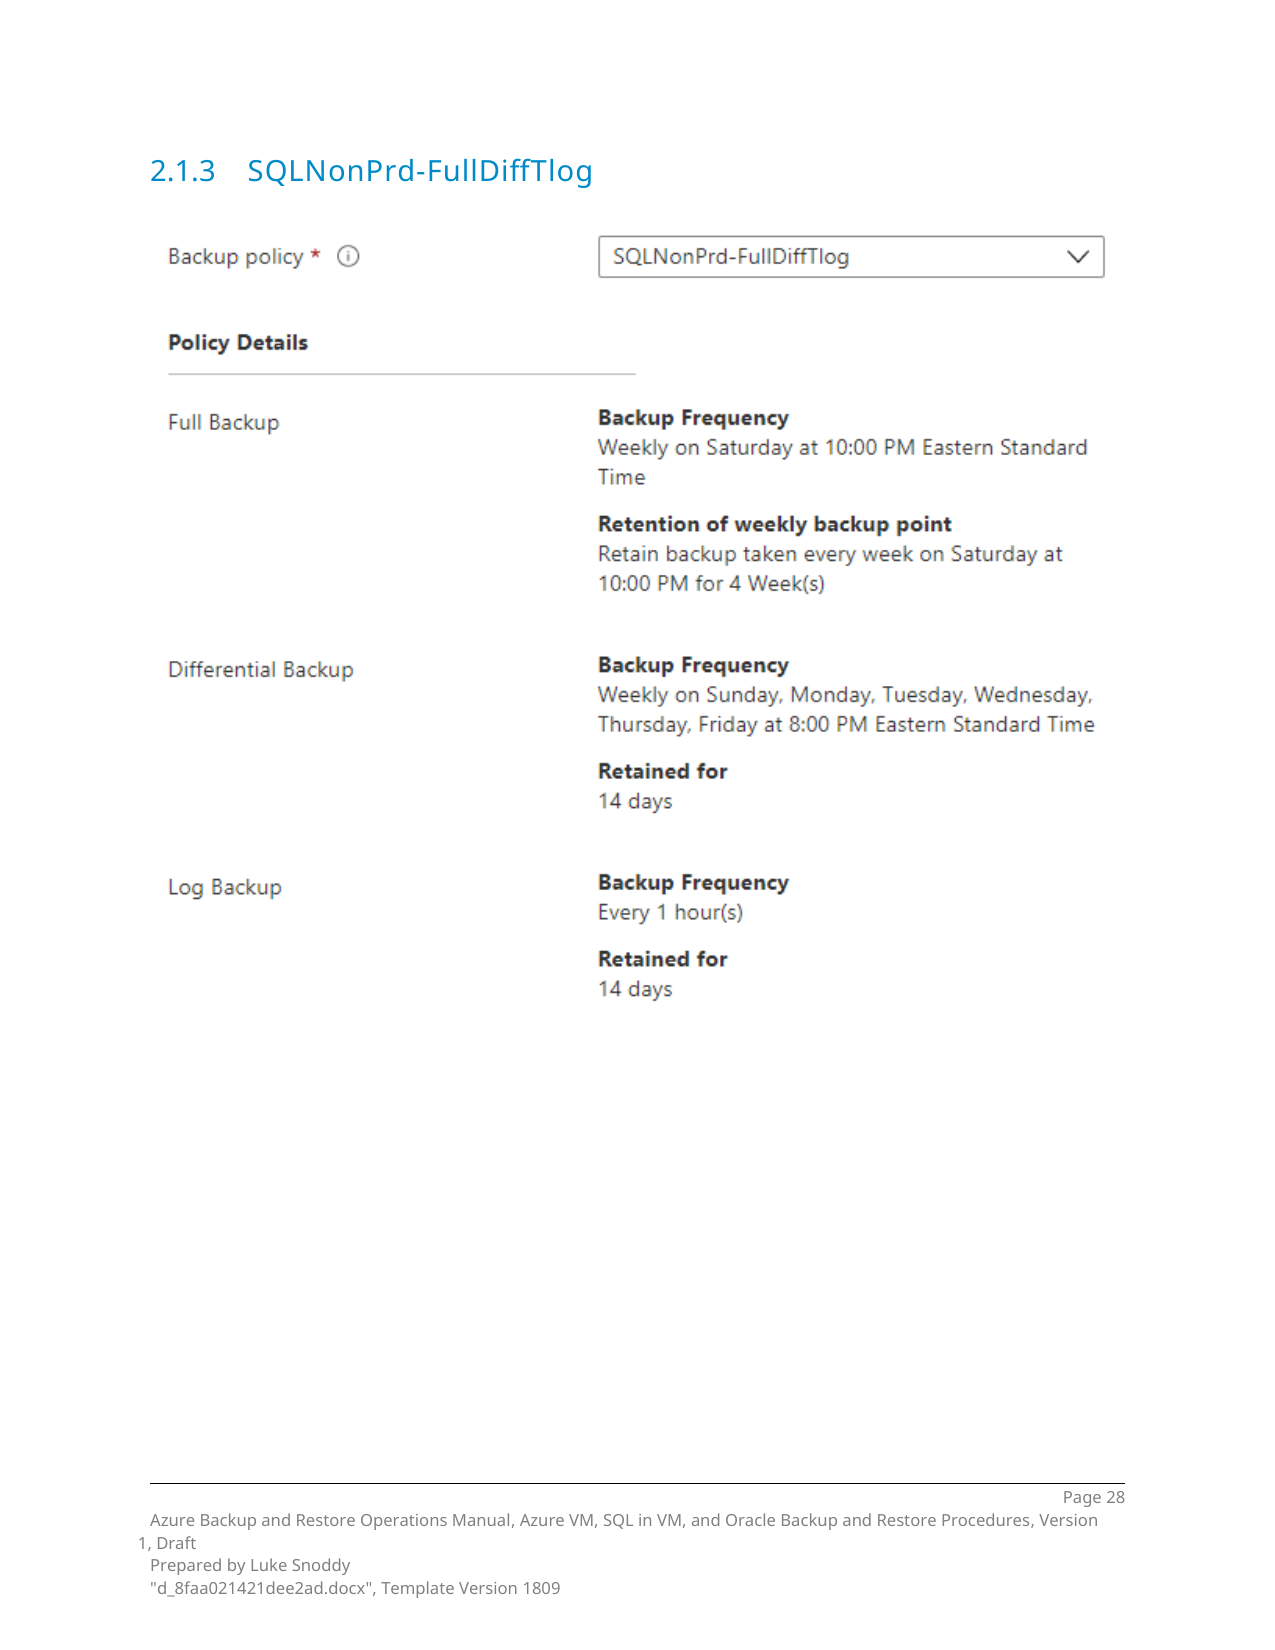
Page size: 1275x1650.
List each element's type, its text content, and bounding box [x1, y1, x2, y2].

subtitle SQLNonPrd-FullDiffTlog [150, 150, 1125, 190]
picture [150, 214, 1116, 1034]
